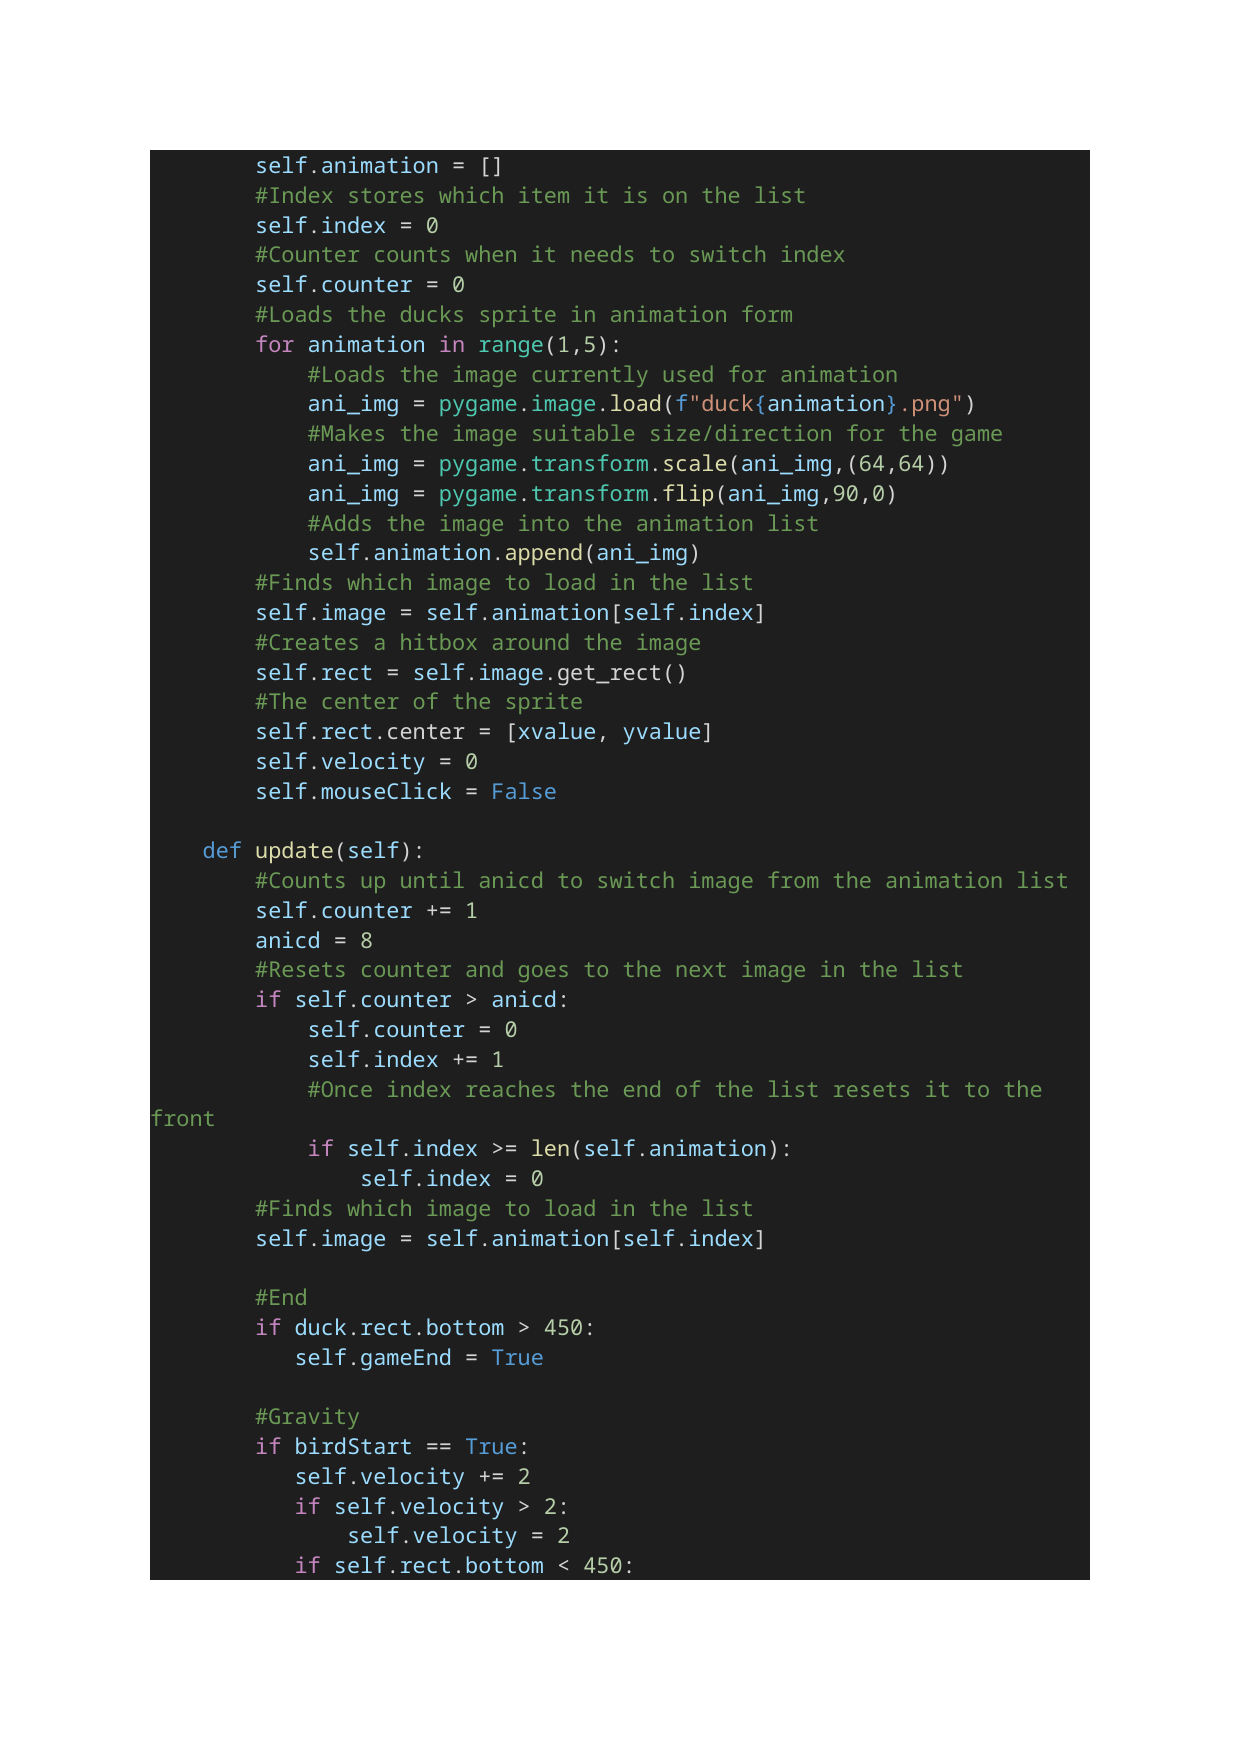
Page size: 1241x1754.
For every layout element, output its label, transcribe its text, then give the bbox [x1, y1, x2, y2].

text self.rect.center = [xvalue, yvalue] [150, 716, 1090, 746]
text #Loads the image currently used for animation [150, 358, 1090, 388]
text for animation in range(1,5): [150, 329, 1090, 358]
text self.image = self.animation[self.index] [150, 1222, 1090, 1252]
text #End [150, 1282, 1090, 1312]
text #Loads the ducks sprite in animation form [150, 299, 1090, 329]
text self.counter += 1 [150, 895, 1090, 924]
text if self.index >= len(self.animation): [150, 1133, 1090, 1163]
text self.animation.append(ani_img) [150, 537, 1090, 567]
text #Counter counts when it needs to switch index [150, 239, 1090, 269]
text self.counter = 0 [150, 269, 1090, 299]
text self.index = 0 [150, 1163, 1090, 1193]
text if self.velocity > 2: [150, 1491, 1090, 1520]
text self.index += 1 [150, 1044, 1090, 1073]
text #Resets counter and goes to the next image in the list [150, 954, 1090, 984]
text ani_img = pygame.transform.flip(ani_img,90,0) [150, 478, 1090, 507]
text anicd = 8 [150, 924, 1090, 954]
text #Once index reaches the end of the list resets it to the front [150, 1073, 1090, 1133]
text ani_img = pygame.image.load(f"duck{animation}.png") [150, 388, 1090, 418]
text #Adds the image into the animation list [150, 507, 1090, 537]
text #Finds which image to load in the list [150, 1193, 1090, 1222]
text #Makes the image suitable size/direction for the game [150, 418, 1090, 448]
text if duck.rect.bottom > 450: [150, 1312, 1090, 1342]
text self.velocity += 2 [150, 1461, 1090, 1491]
text self.gameEnd = True [150, 1342, 1090, 1371]
text def update(self): [150, 835, 1090, 865]
text self.counter = 0 [150, 1014, 1090, 1044]
text #The center of the sprite [150, 686, 1090, 716]
text #Index stores which item it is on the list [150, 180, 1090, 209]
text if self.counter > anicd: [150, 984, 1090, 1014]
text if birdStart == True: [150, 1431, 1090, 1461]
text if self.rect.bottom < 450: [150, 1550, 1090, 1580]
text self.animation = [] [150, 150, 1090, 180]
text #Counts up until anicd to switch image from the animation list [150, 865, 1090, 895]
text #Gravity [150, 1401, 1090, 1431]
text self.rect = self.image.get_rect() [150, 656, 1090, 686]
text #Creates a hitbox around the image [150, 627, 1090, 656]
text self.velocity = 0 [150, 746, 1090, 776]
text #Finds which image to load in the list [150, 567, 1090, 597]
text self.velocity = 2 [150, 1520, 1090, 1550]
text self.mouseClick = False [150, 776, 1090, 805]
text ani_img = pygame.transform.scale(ani_img,(64,64)) [150, 448, 1090, 478]
text self.index = 0 [150, 209, 1090, 239]
text self.image = self.animation[self.index] [150, 597, 1090, 627]
